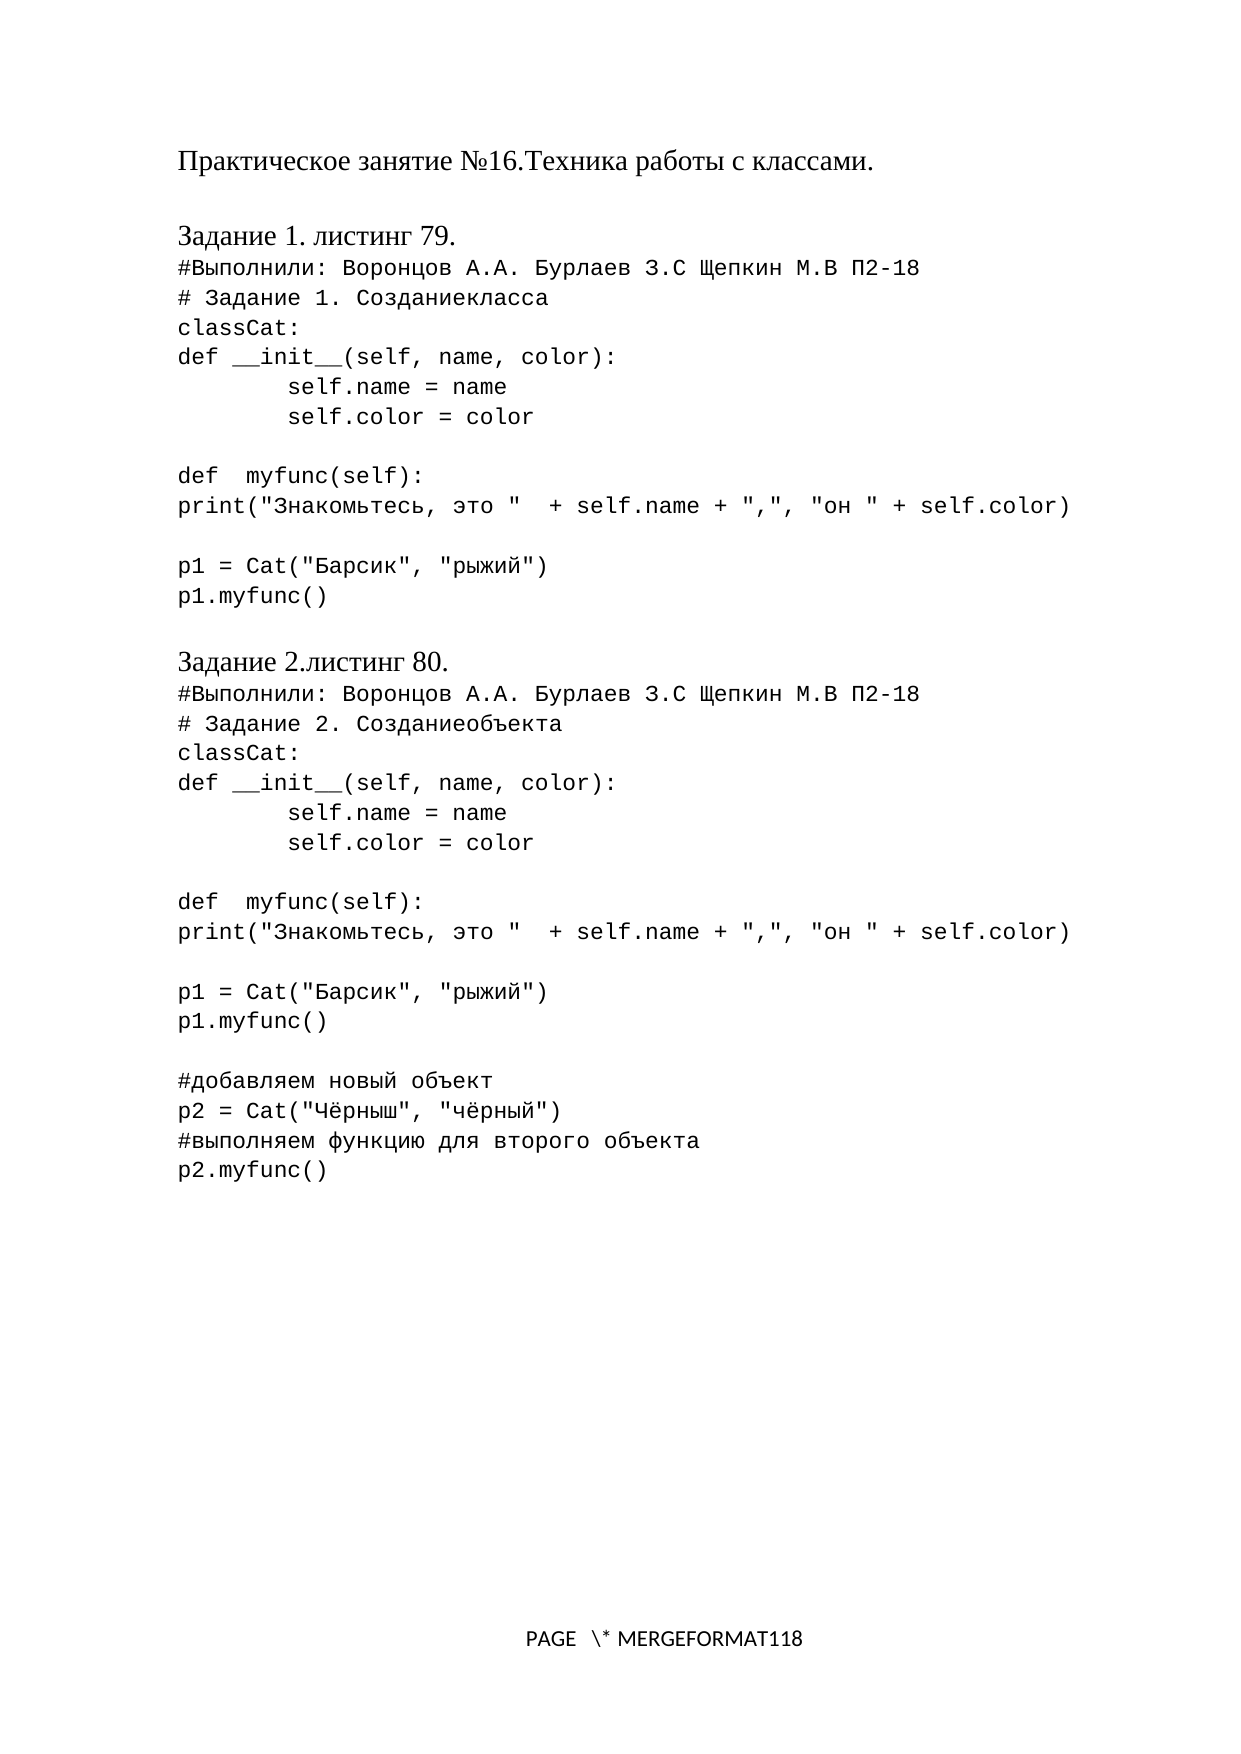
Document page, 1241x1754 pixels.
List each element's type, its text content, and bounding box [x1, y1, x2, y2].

text Задание 2.листинг 80. [177, 644, 1152, 677]
text #Выполнили: Воронцов А.А. Бурлаев З.С Щепкин М.В П2-18 [177, 256, 1152, 282]
text #выполняем функцию для второго объекта [177, 1129, 1152, 1155]
text print("Знакомьтесь, это " + self.name + ",", "он " + self.color) [177, 495, 1152, 521]
text def myfunc(self): [177, 891, 1152, 917]
text p2 = Cat("Чёрныш", "чёрный") [177, 1099, 1152, 1125]
text #Выполнили: Воронцов А.А. Бурлаев З.С Щепкин М.В П2-18 [177, 682, 1152, 708]
text p2.myfunc() [177, 1159, 1152, 1185]
text def __init__(self, name, color): [177, 346, 1152, 372]
text classCat: [177, 742, 1152, 768]
text def myfunc(self): [177, 465, 1152, 491]
text p1 = Cat("Барсик", "рыжий") [177, 554, 1152, 580]
text def __init__(self, name, color): [177, 772, 1152, 797]
text print("Знакомьтесь, это " + self.name + ",", "он " + self.color) [177, 921, 1152, 946]
subtitle Практическое занятие №16.Техника работы с классами. [177, 143, 1152, 177]
text classCat: [177, 316, 1152, 342]
text Задание 1. листинг 79. [177, 218, 1152, 251]
text self.name = name [177, 801, 1152, 827]
text self.name = name [177, 376, 1152, 401]
text p1 = Cat("Барсик", "рыжий") [177, 980, 1152, 1006]
text #добавляем новый объект [177, 1069, 1152, 1095]
text self.color = color [177, 405, 1152, 431]
text self.color = color [177, 831, 1152, 857]
text p1.myfunc() [177, 584, 1152, 610]
text p1.myfunc() [177, 1010, 1152, 1036]
text # Задание 2. Созданиеобъекта [177, 712, 1152, 738]
text # Задание 1. Созданиекласса [177, 286, 1152, 312]
